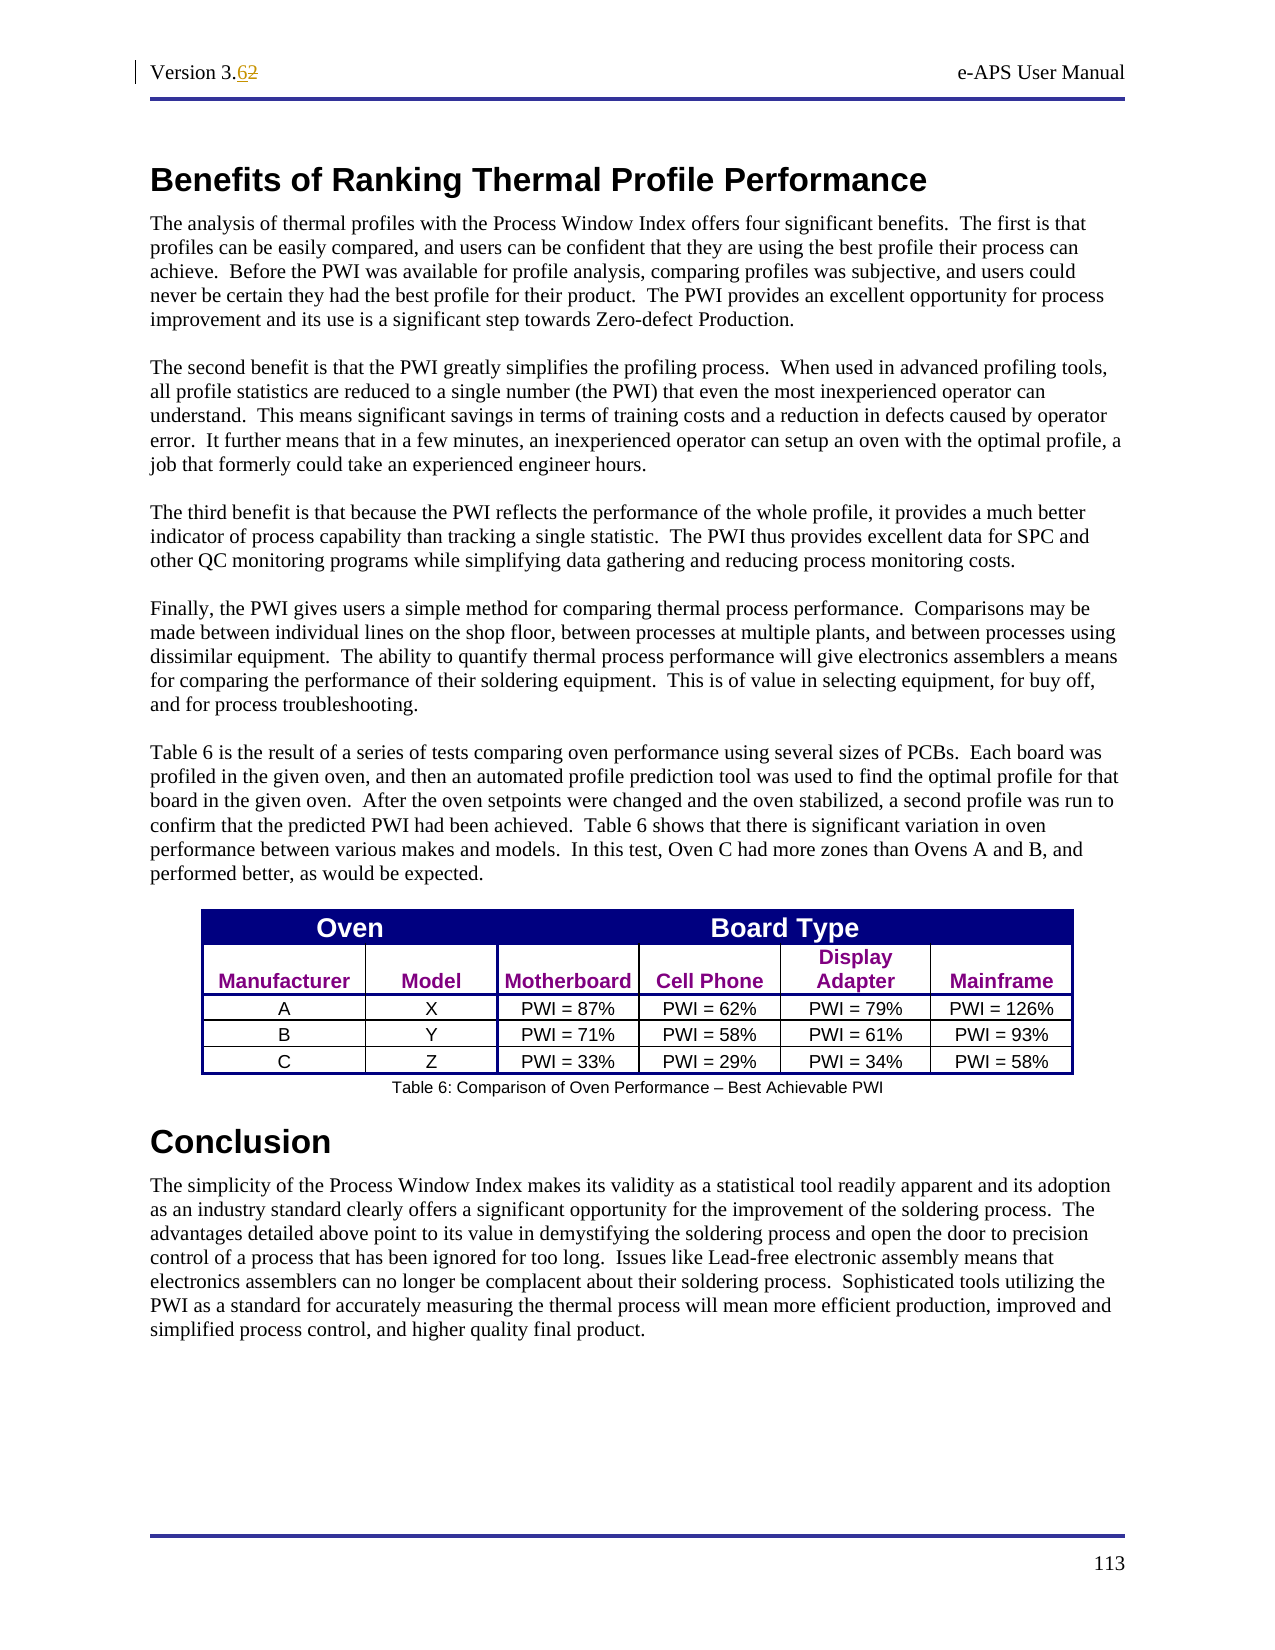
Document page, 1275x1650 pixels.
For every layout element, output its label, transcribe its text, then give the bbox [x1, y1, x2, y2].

text The third benefit is that because the PWI reflects the performance of the whole profile, it provides a much better indicator of process capability than tracking a single statistic. The PWI thus provides excellent data for SPC and other QC monitoring programs while simplifying data gathering and reducing process monitoring costs. [150, 500, 1125, 572]
table_cell PWI = 62% [640, 996, 780, 1019]
table_cell B [204, 1021, 365, 1046]
text The second benefit is that the PWI greatly simplifies the profiling process. When used in advanced profiling tools, all profile statistics are reduced to a single number (the PWI) that even the most inexperienced operator can understand. This means significant savings in terms of training costs and a reduction in defects caused by operator error. It further means that in a few minutes, an inexperienced operator can setup an oven with the optimal profile, a job that formerly could take an experienced engineer hours. [150, 355, 1125, 476]
table_cell PWI = 34% [781, 1047, 930, 1072]
table_cell PWI = 58% [640, 1021, 780, 1046]
subtitle Conclusion [150, 1122, 1125, 1160]
table_header Board Type [499, 912, 1071, 943]
table_cell Z [366, 1047, 496, 1072]
table_cell Manufacturer [204, 945, 365, 993]
table_cell C [204, 1047, 365, 1072]
table_cell PWI = 87% [499, 996, 638, 1019]
table_cell PWI = 61% [781, 1021, 930, 1046]
table_cell PWI = 93% [931, 1021, 1071, 1046]
table_cell Cell Phone [640, 945, 780, 993]
subtitle Benefits of Ranking Thermal Profile Performance [150, 160, 1125, 198]
table_cell PWI = 126% [931, 996, 1071, 1019]
text The simplicity of the Process Window Index makes its validity as a statistical tool readily apparent and its adoption as an industry standard clearly offers a significant opportunity for the improvement of the soldering process. The advantages detailed above point to its value in demystifying the soldering process and open the door to precision control of a process that has been ignored for too long. Issues like Lead-free electronic assembly means that electronics assemblers can no longer be complacent about their soldering process. Sophisticated tools utilizing the PWI as a standard for accurately measuring the thermal process will mean more efficient production, improved and simplified process control, and higher quality final product. [150, 1173, 1125, 1341]
text The analysis of thermal profiles with the Process Window Index offers four significant benefits. The first is that profiles can be easily compared, and users can be confident that they are using the best profile their process can achieve. Before the PWI was available for profile analysis, comparing profiles was subjective, and users could never be certain they had the best profile for their product. The PWI provides an excellent opportunity for process improvement and its use is a significant step towards Zero-defect Production. [150, 211, 1125, 331]
table_cell Display Adapter [781, 945, 930, 993]
table_cell PWI = 29% [640, 1047, 780, 1072]
table_cell Motherboard [499, 945, 638, 993]
table_cell Mainframe [931, 945, 1071, 993]
table_cell A [204, 996, 365, 1019]
table_cell Model [366, 945, 496, 993]
text Finally, the PWI gives users a simple method for comparing thermal process performance. Comparisons may be made between individual lines on the shop floor, between processes at multiple plants, and between processes using dissimilar equipment. The ability to quantify thermal process performance will give electronics assemblers a means for comparing the performance of their soldering equipment. This is of value in selecting equipment, for buy off, and for process troubleshooting. [150, 596, 1125, 716]
table_cell PWI = 58% [931, 1047, 1071, 1072]
table_cell PWI = 79% [781, 996, 930, 1019]
table_cell Y [366, 1021, 496, 1046]
table_header Oven [204, 912, 496, 943]
table_cell PWI = 33% [499, 1047, 638, 1072]
table_cell PWI = 71% [499, 1021, 638, 1046]
table_cell X [366, 996, 496, 1019]
